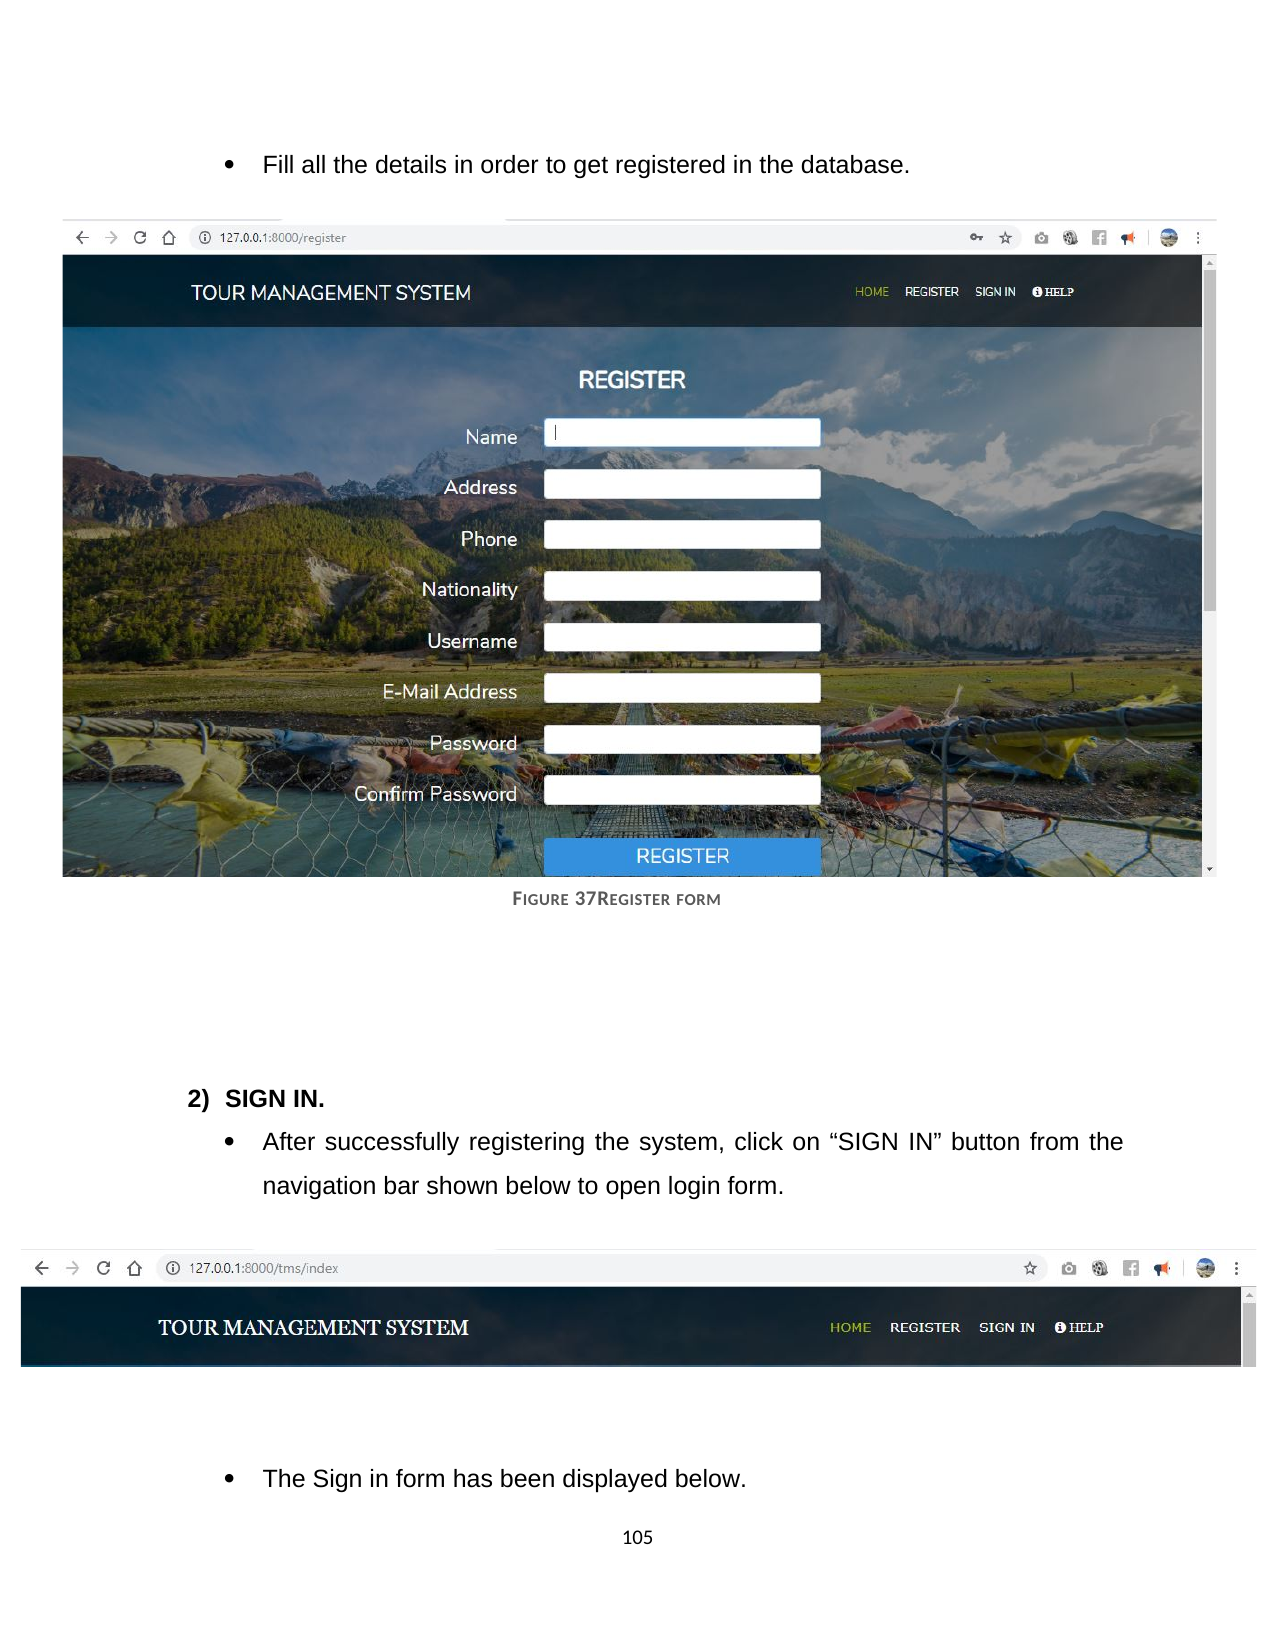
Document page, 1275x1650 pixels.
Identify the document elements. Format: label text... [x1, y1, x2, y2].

list Fill all the details in order to get registered in the database. [225, 150, 1125, 179]
picture [20, 1249, 1257, 1367]
list SIGN IN. [187, 1084, 1125, 1113]
picture [62, 219, 1217, 877]
list The Sign in form has been displayed below. [225, 1464, 1125, 1493]
list After successfully registering the system, click on “SIGN IN” button from the navigation bar shown below to open login form. [225, 1127, 1125, 1199]
